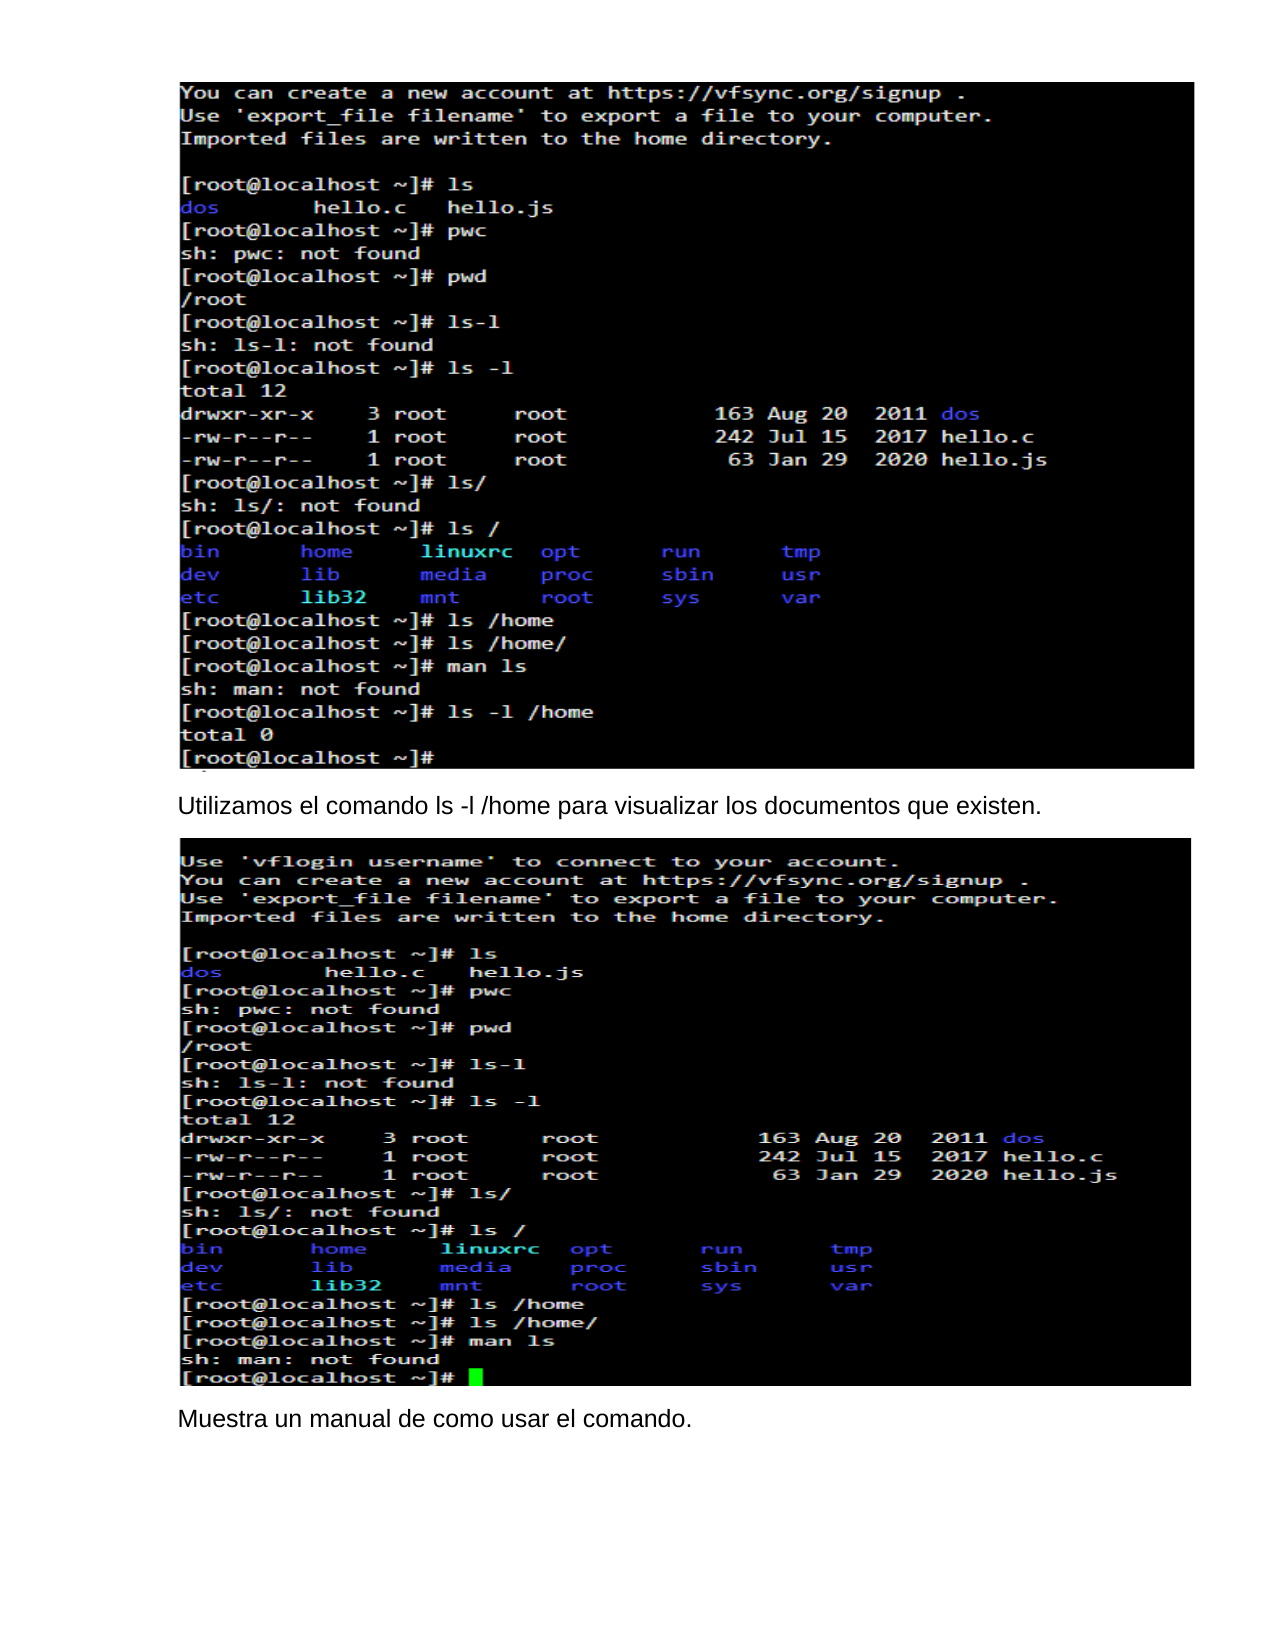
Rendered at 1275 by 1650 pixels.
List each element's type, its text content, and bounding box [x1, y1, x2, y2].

picture [177, 82, 1195, 772]
text Muestra un manual de como usar el comando. [177, 1404, 1098, 1433]
picture [177, 838, 1192, 1386]
text Utilizamos el comando ls -l /home para visualizar los documentos que existen. [177, 791, 1098, 819]
